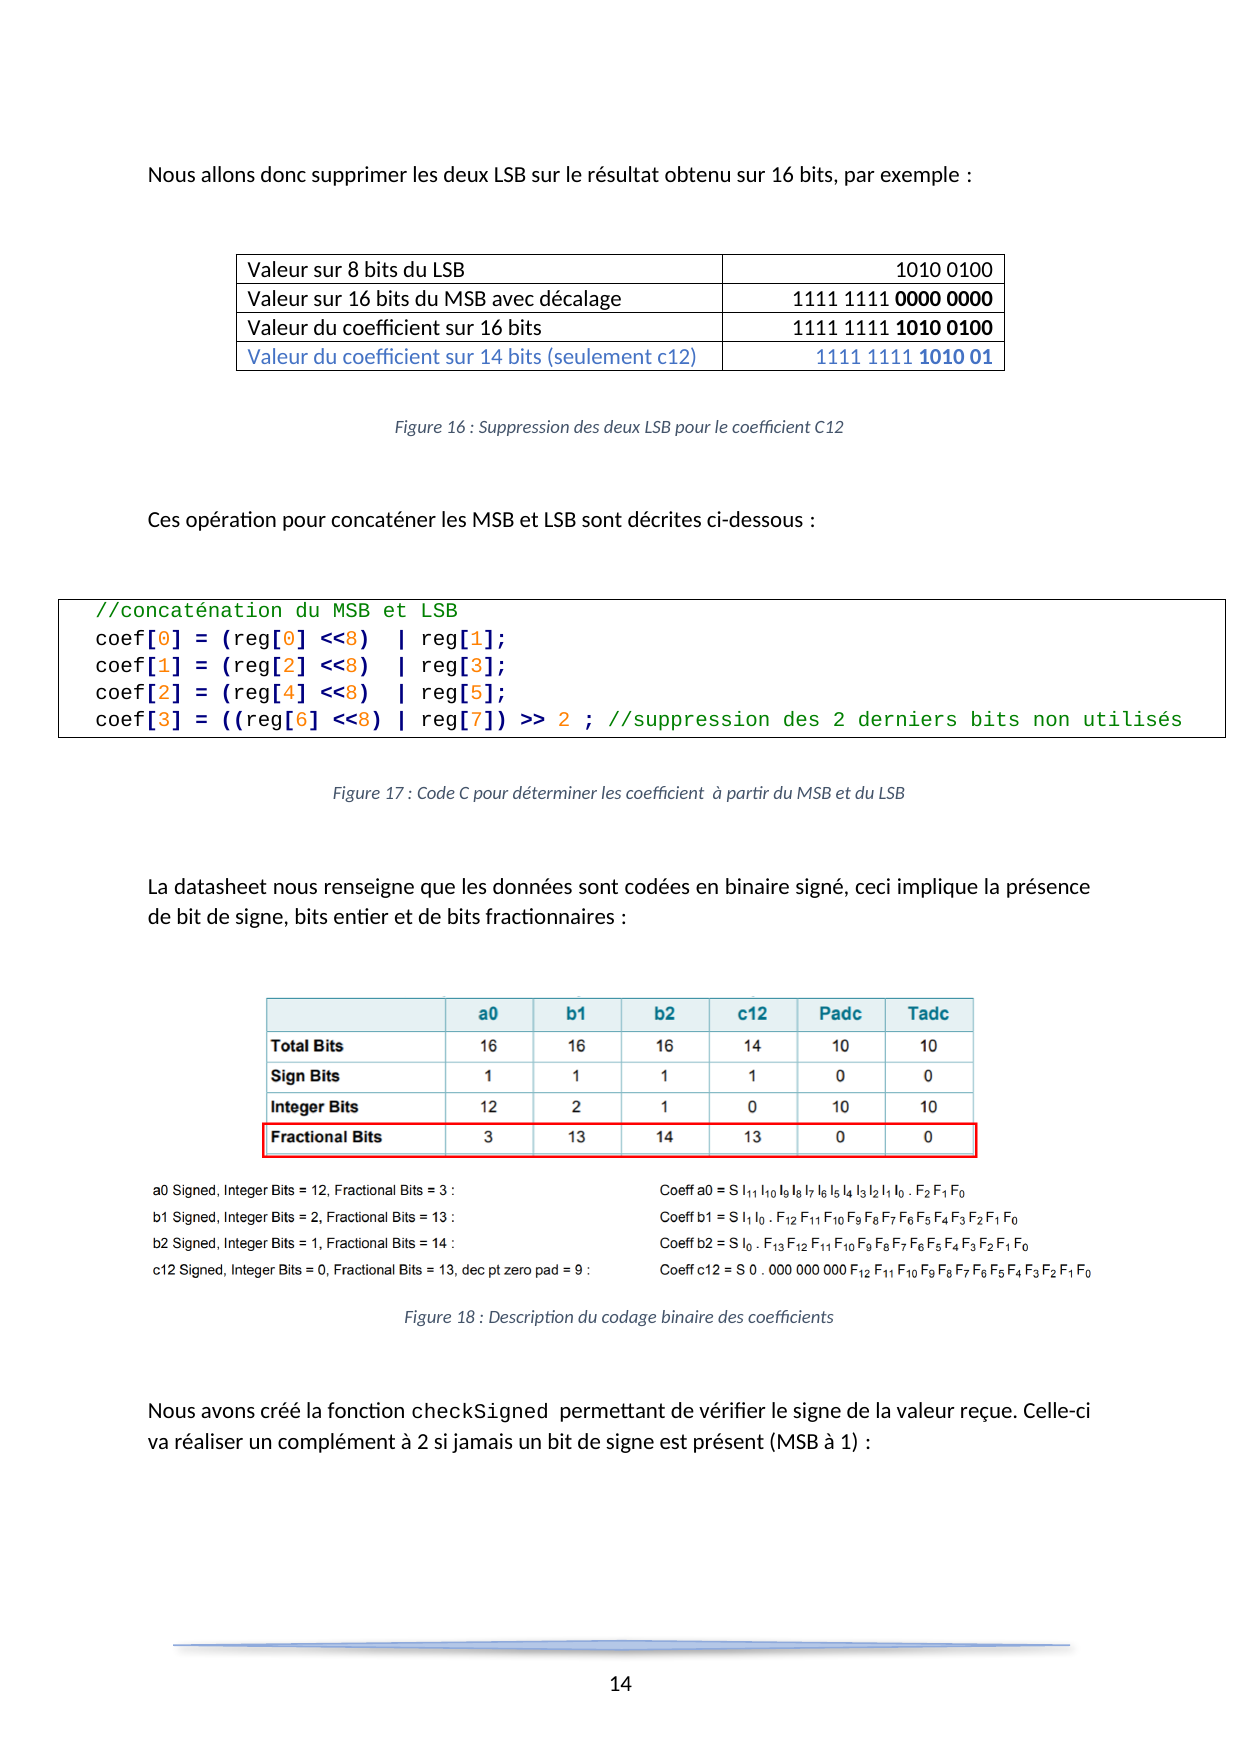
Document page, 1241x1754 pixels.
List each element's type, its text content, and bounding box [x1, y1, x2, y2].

table_header 1010 0100 [723, 255, 1004, 283]
text La datasheet nous renseigne que les données sont codées en binaire signé, ceci implique la présence de bit de signe, bits entier et de bits fractionnaires : [148, 872, 1093, 930]
table_cell Valeur sur 16 bits du MSB avec décalage [237, 284, 722, 312]
text Nous avons créé la fonction checkSigned permettant de vérifier le signe de la valeur reçue. Celle-ci va réaliser un complément à 2 si jamais un bit de signe est présent (MSB à 1) : [148, 1396, 1093, 1455]
table_cell 1111 1111 1010 01 [723, 342, 1004, 370]
table_cell 1111 1111 1010 0100 [723, 313, 1004, 341]
text Nous allons donc supprimer les deux LSB sur le résultat obtenu sur 16 bits, par exemple : [148, 160, 1093, 188]
picture [147, 1178, 1093, 1287]
table_header Valeur sur 8 bits du LSB [237, 255, 722, 283]
table_cell Valeur du coefficient sur 16 bits [237, 313, 722, 341]
text Ces opération pour concaténer les MSB et LSB sont décrites ci-dessous : [148, 506, 1093, 533]
table_cell 1111 1111 0000 0000 [723, 284, 1004, 312]
table_cell Valeur du coefficient sur 14 bits (seulement c12) [237, 342, 722, 370]
table_header //concaténation du MSB et LSB coef[0] = (reg[0] <<8) | reg[1]; coef[1] = (reg[2] <<8) | reg[3]; coef[2] = (reg[4] <<8) | reg[5]; coef[3] = ((reg[6] <<8) | reg[7]) >> 2 ; //suppression des 2 derniers bits non utilisés [59, 600, 1225, 737]
picture [261, 996, 979, 1160]
